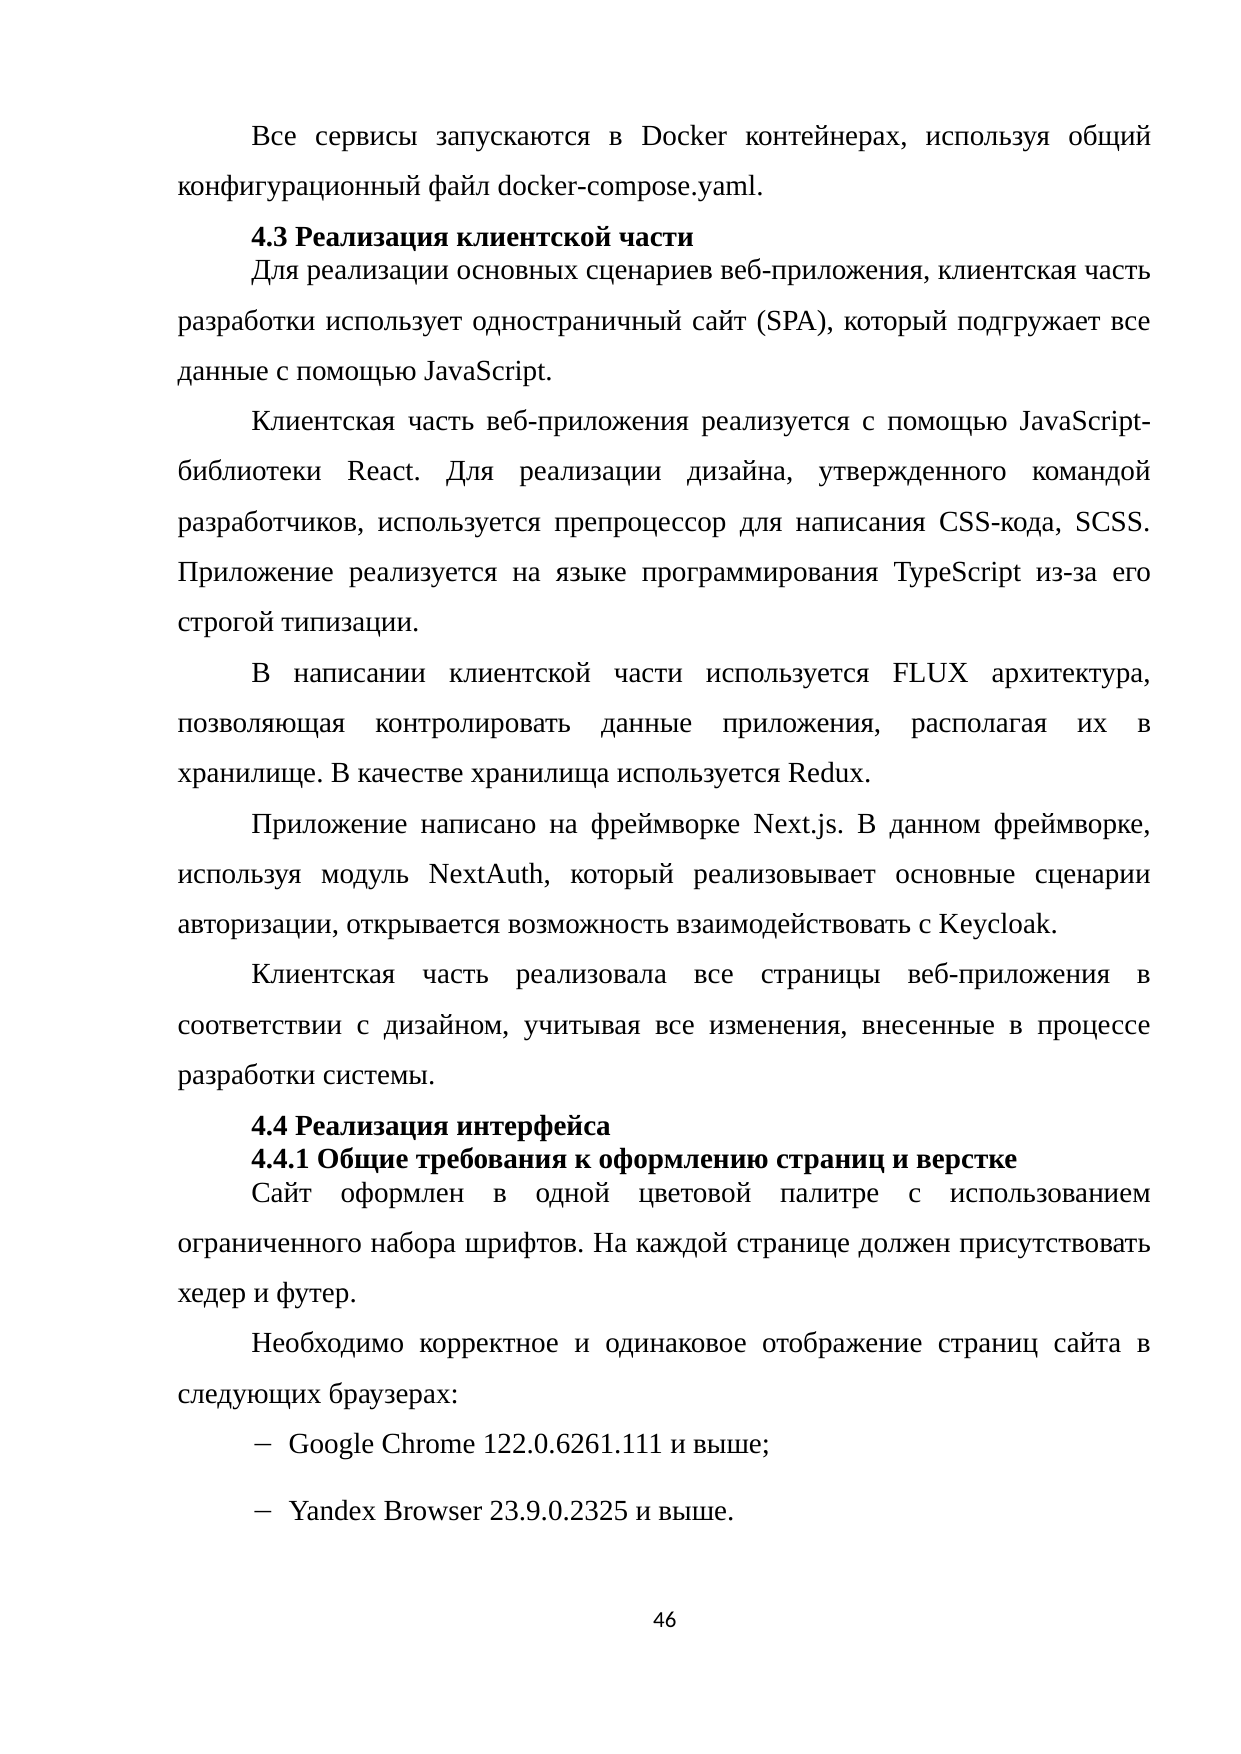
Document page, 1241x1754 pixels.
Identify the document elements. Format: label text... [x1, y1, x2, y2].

text Сайт оформлен в одной цветовой палитре с использованием ограниченного набора шрифтов. На каждой странице должен присутствовать хедер и футер. [177, 1175, 1152, 1309]
text Все сервисы запускаются в Docker контейнерах, используя общий конфигурационный файл docker-compose.yaml. [177, 118, 1152, 202]
text Yandex Browser 23.9.0.2325 и выше. [251, 1493, 1152, 1527]
text Клиентская часть реализовала все страницы веб-приложения в соответствии с дизайном, учитывая все изменения, внесенные в процессе разработки системы. [177, 957, 1152, 1091]
text В написании клиентской части используется FLUX архитектура, позволяющая контролировать данные приложения, располагая их в хранилище. В качестве хранилища используется Redux. [177, 655, 1152, 789]
text Реализация интерфейса [251, 1108, 1152, 1141]
text Реализация клиентской части [251, 219, 1152, 252]
text Google Chrome 122.0.6261.111 и выше; [251, 1426, 1152, 1460]
text Приложение написано на фреймворке Next.js. В данном фреймворке, используя модуль NextAuth, который реализовывает основные сценарии авторизации, открывается возможность взаимодействовать с Keycloak. [177, 806, 1152, 940]
text Клиентская часть веб-приложения реализуется с помощью JavaScript-библиотеки React. Для реализации дизайна, утвержденного командой разработчиков, используется препроцессор для написания CSS-кода, SCSS. Приложение реализуется на языке программирования TypeScript из-за его строгой типизации. [177, 403, 1152, 638]
text Для реализации основных сценариев веб-приложения, клиентская часть разработки использует одностраничный сайт (SPA), который подгружает все данные c помощью JavaScript. [177, 252, 1152, 386]
text Необходимо корректное и одинаковое отображение страниц сайта в следующих браузерах: [177, 1326, 1152, 1409]
text Общие требования к оформлению страниц и верстке [251, 1141, 1152, 1175]
